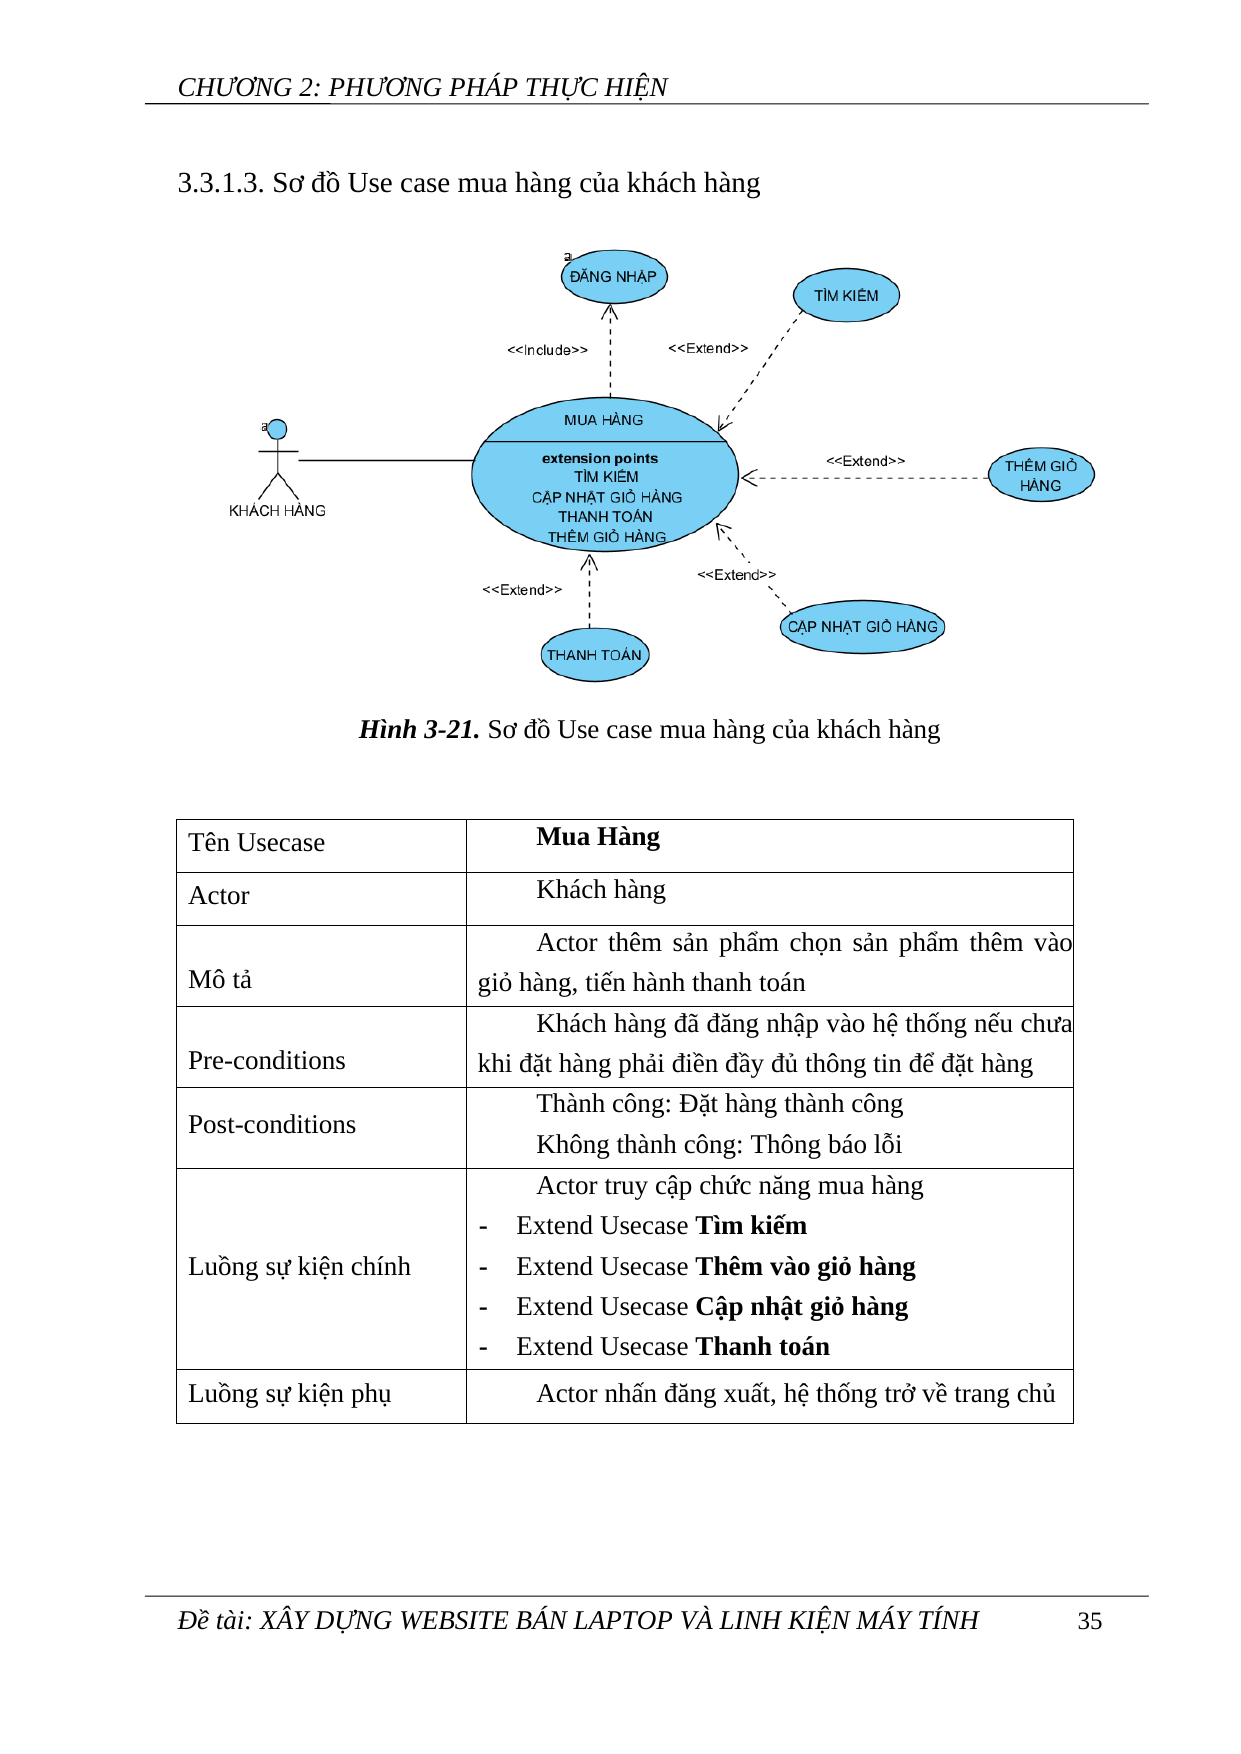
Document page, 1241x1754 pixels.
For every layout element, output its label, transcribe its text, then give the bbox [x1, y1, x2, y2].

table_cell Pre-conditions [177, 1007, 466, 1087]
table_cell Actor [177, 873, 466, 925]
picture [177, 227, 1123, 691]
table_cell Actor nhấn đăng xuất, hệ thống trở về trang chủ [467, 1370, 1073, 1422]
table_header Tên Usecase [177, 820, 466, 872]
table_cell Luồng sự kiện phụ [177, 1370, 466, 1422]
table_cell Actor truy cập chức năng mua hàng Extend Usecase Tìm kiếm Extend Usecase Thêm vào giỏ hàng Extend Usecase Cập nhật giỏ hàng Extend Usecase Thanh toán [467, 1169, 1073, 1369]
table_cell Luồng sự kiện chính [177, 1169, 466, 1369]
subtitle Sơ đồ Use case mua hàng của khách hàng [177, 165, 1122, 198]
table_cell Mô tả [177, 926, 466, 1006]
table_cell Khách hàng [467, 873, 1073, 925]
table_header Mua Hàng [467, 820, 1073, 872]
table_cell Post-conditions [177, 1088, 466, 1168]
table_cell Actor thêm sản phẩm chọn sản phẩm thêm vào giỏ hàng, tiến hành thanh toán [467, 926, 1073, 1006]
table_cell Thành công: Đặt hàng thành công Không thành công: Thông báo lỗi [467, 1088, 1073, 1168]
table_cell Khách hàng đã đăng nhập vào hệ thống nếu chưa khi đặt hàng phải điền đầy đủ thông tin để đặt hàng [467, 1007, 1073, 1087]
